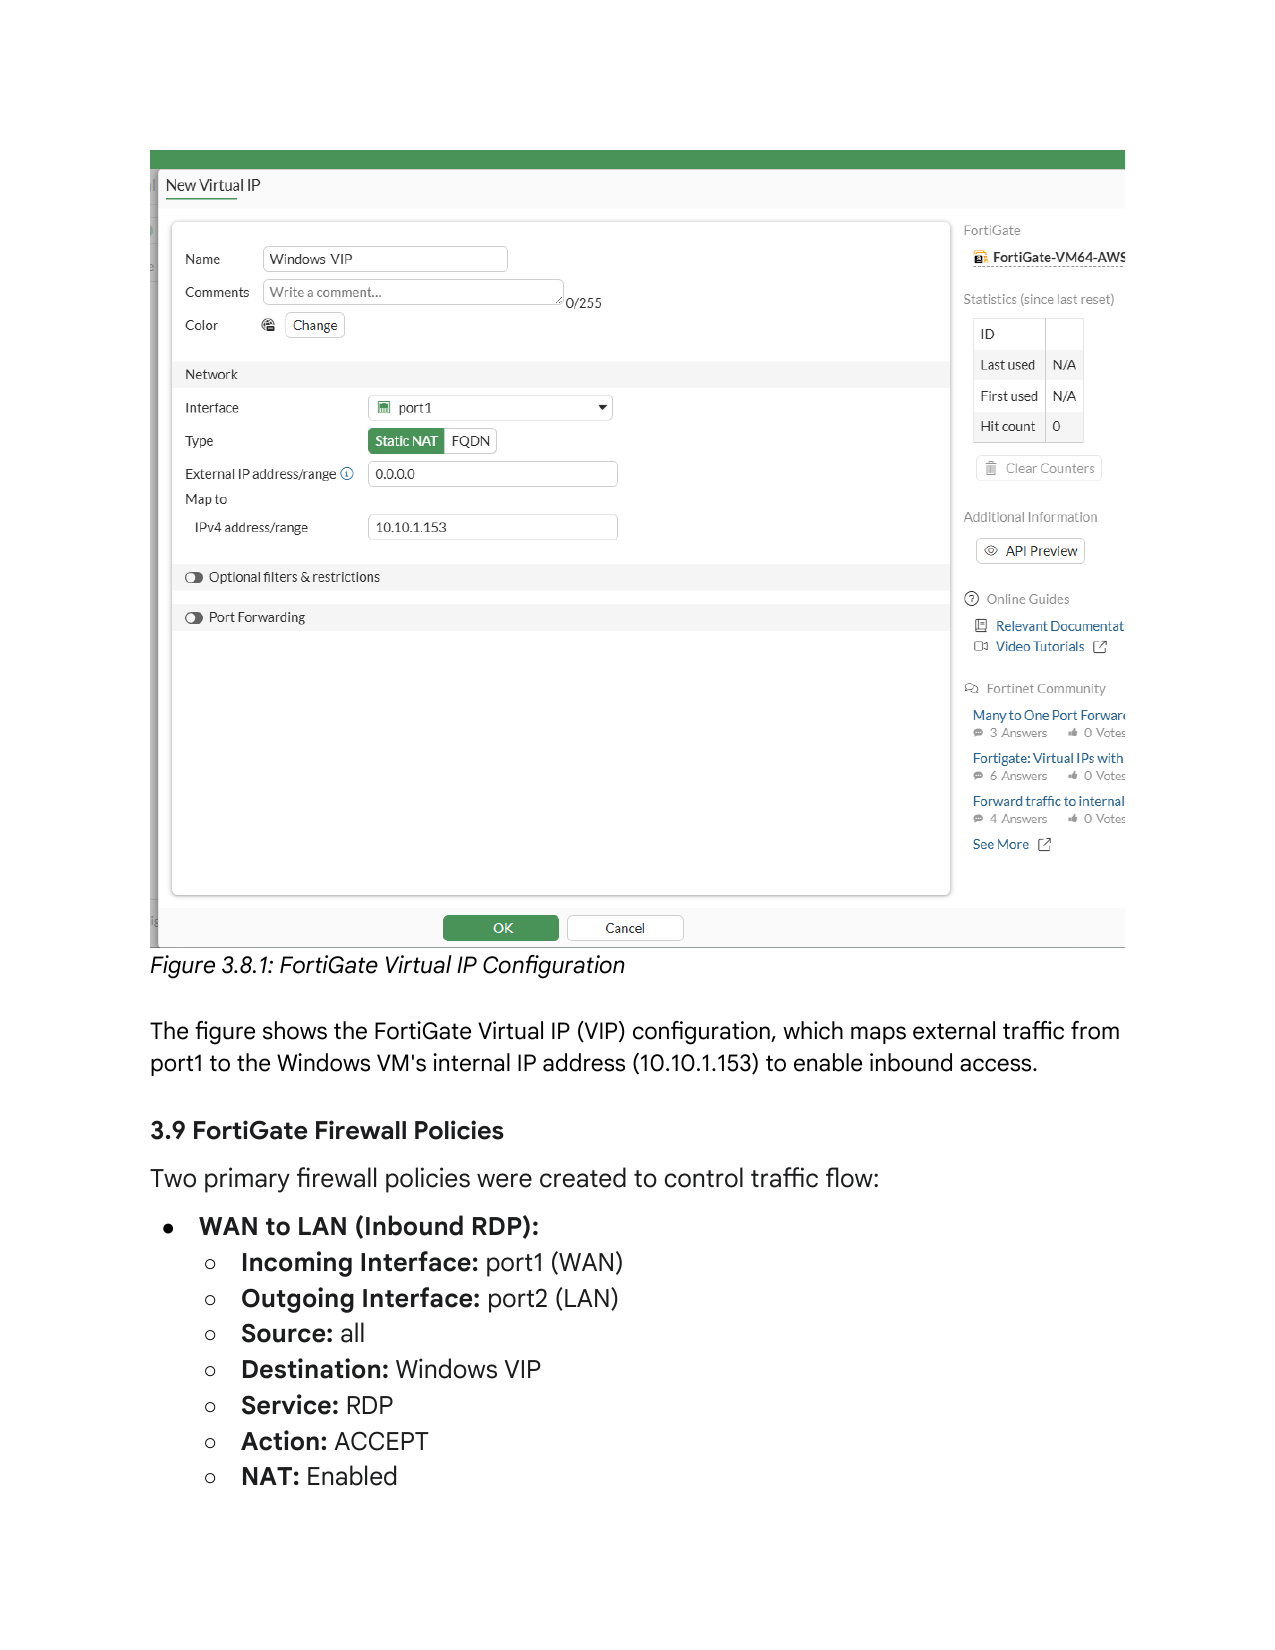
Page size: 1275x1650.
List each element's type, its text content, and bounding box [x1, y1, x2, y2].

list Action: ACCEPT [203, 1426, 1125, 1457]
list Destination: Windows VIP [203, 1354, 1125, 1386]
list NAT: Enabled [203, 1462, 1125, 1493]
list Incoming Interface: port1 (WAN) [203, 1247, 1125, 1279]
text Figure 3.8.1: FortiGate Virtual IP Configuration [150, 952, 1125, 980]
list Outgoing Interface: port2 (LAN) [203, 1283, 1125, 1314]
picture [150, 150, 1125, 948]
subtitle 3.9 FortiGate Firewall Policies [150, 1115, 1125, 1146]
list Service: RDP [203, 1390, 1125, 1422]
text Two primary firewall policies were created to control traffic flow: [150, 1163, 1125, 1195]
list Source: all [203, 1319, 1125, 1350]
list WAN to LAN (Inbound RDP): [161, 1212, 1125, 1243]
text The figure shows the FortiGate Virtual IP (VIP) configuration, which maps external traffic from port1 to the Windows VM's internal IP address (10.10.1.153) to enable inbound access. [150, 1017, 1125, 1078]
